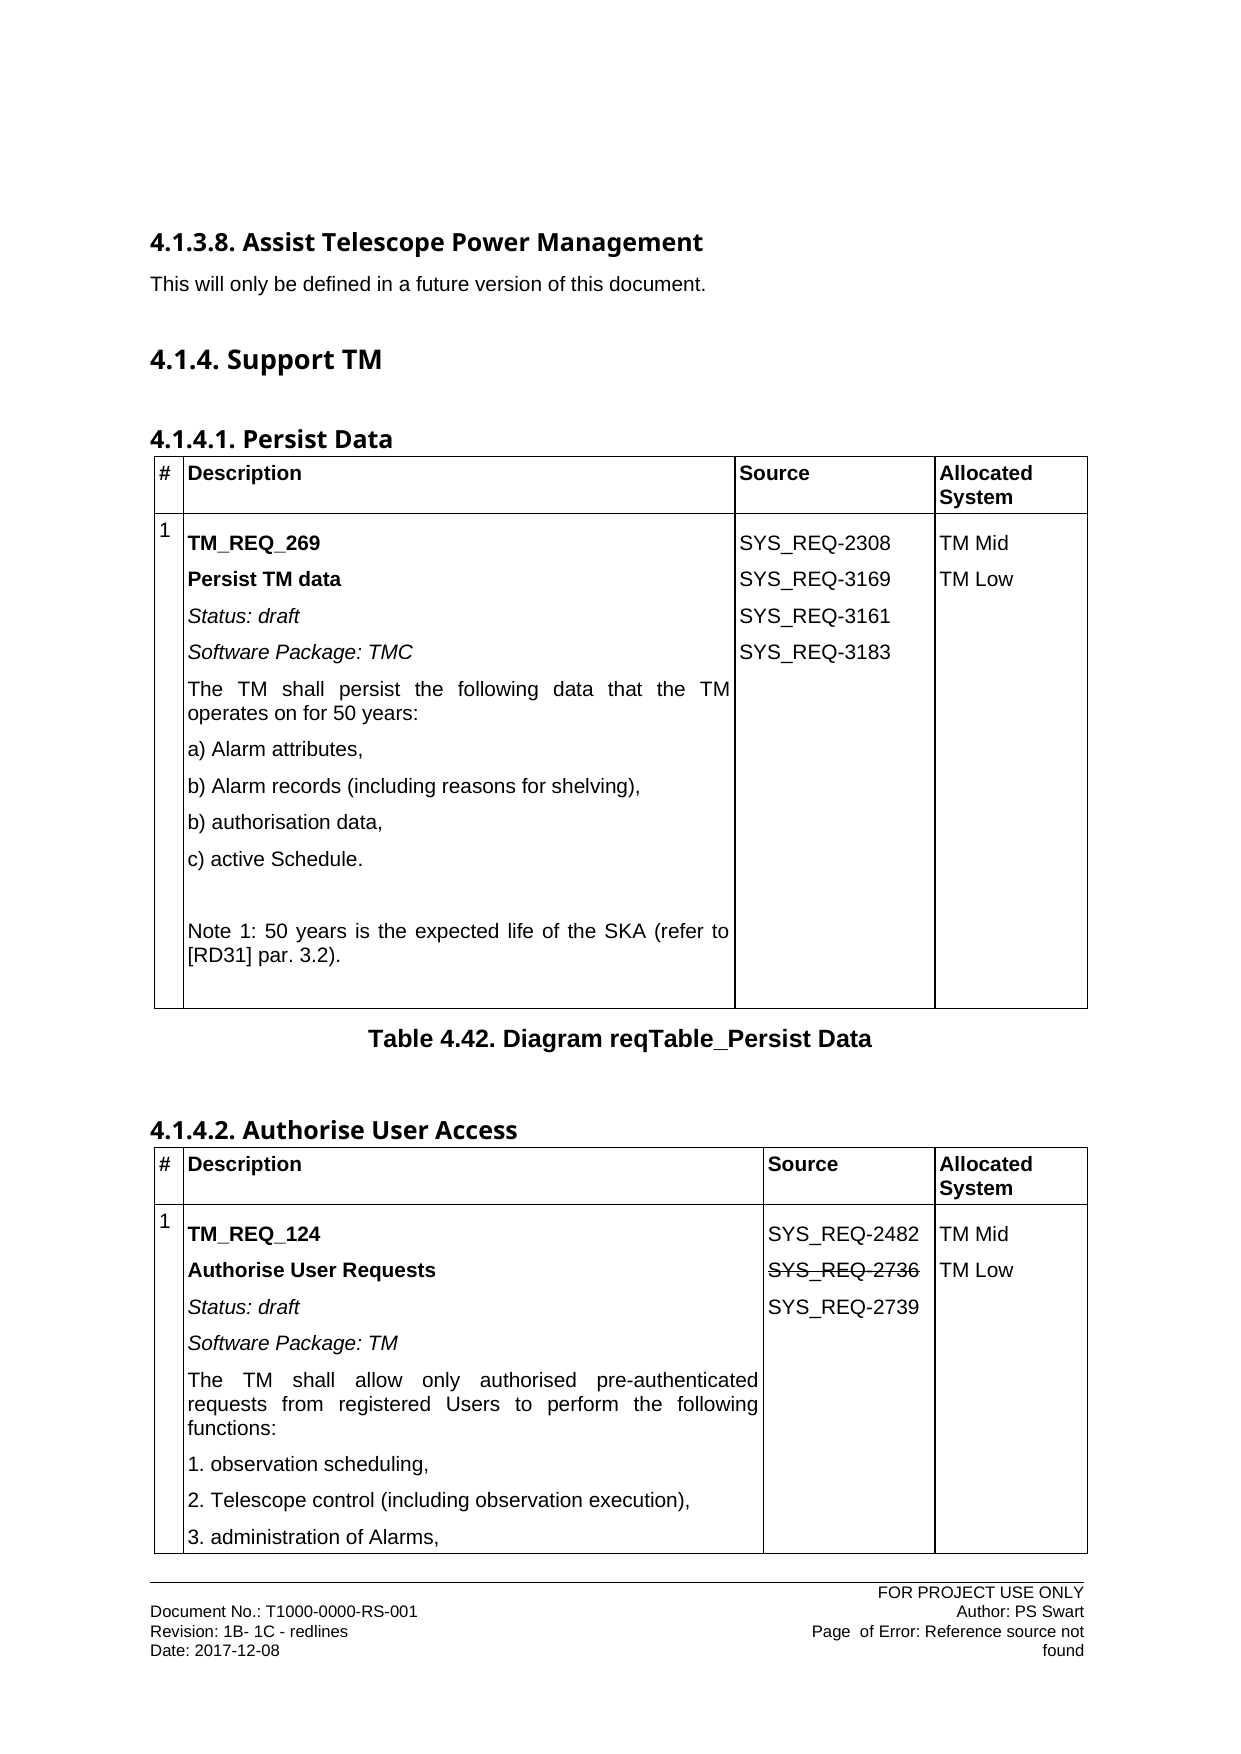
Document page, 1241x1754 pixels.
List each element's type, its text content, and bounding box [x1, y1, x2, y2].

text 4.1.4.1. Persist Data [150, 422, 1090, 456]
table_header Description [184, 1148, 763, 1204]
table_header Source [736, 457, 934, 513]
table_header Description [184, 457, 734, 513]
table_cell TM Mid TM Low [936, 514, 1087, 1008]
table_header Allocated System [936, 457, 1087, 513]
table_cell SYS_REQ-2308 SYS_REQ-3169 SYS_REQ-3161 SYS_REQ-3183 [736, 514, 934, 1008]
table_header Allocated System [936, 1148, 1087, 1204]
table_cell SYS_REQ-2482 SYS_REQ-2736 SYS_REQ-2739 [764, 1205, 934, 1553]
text 4.1.4. Support TM [150, 340, 1090, 377]
table_cell TM Mid TM Low [936, 1205, 1087, 1553]
text 4.1.4.2. Authorise User Access [150, 1112, 1090, 1147]
table_header # [155, 1148, 183, 1204]
text Table 4.42. Diagram reqTable_Persist Data [150, 1024, 1090, 1053]
text This will only be defined in a future version of this document. [150, 271, 1090, 295]
table_cell 1 [155, 1205, 183, 1553]
table_header Source [764, 1148, 934, 1204]
table_cell TM_REQ_269 Persist TM data Status: draft Software Package: TMC The TM shall persist the following data that the TM operates on for 50 years: a) Alarm attributes, b) Alarm records (including reasons for shelving), b) authorisation data, c) active Schedule. Note 1: 50 years is the expected life of the SKA (refer to [RD31] par. 3.2). [184, 514, 734, 1008]
text 4.1.3.8. Assist Telescope Power Management [150, 225, 1090, 259]
table_header # [155, 457, 183, 513]
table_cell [184, 1205, 763, 1553]
table_cell 1 [155, 514, 183, 1008]
